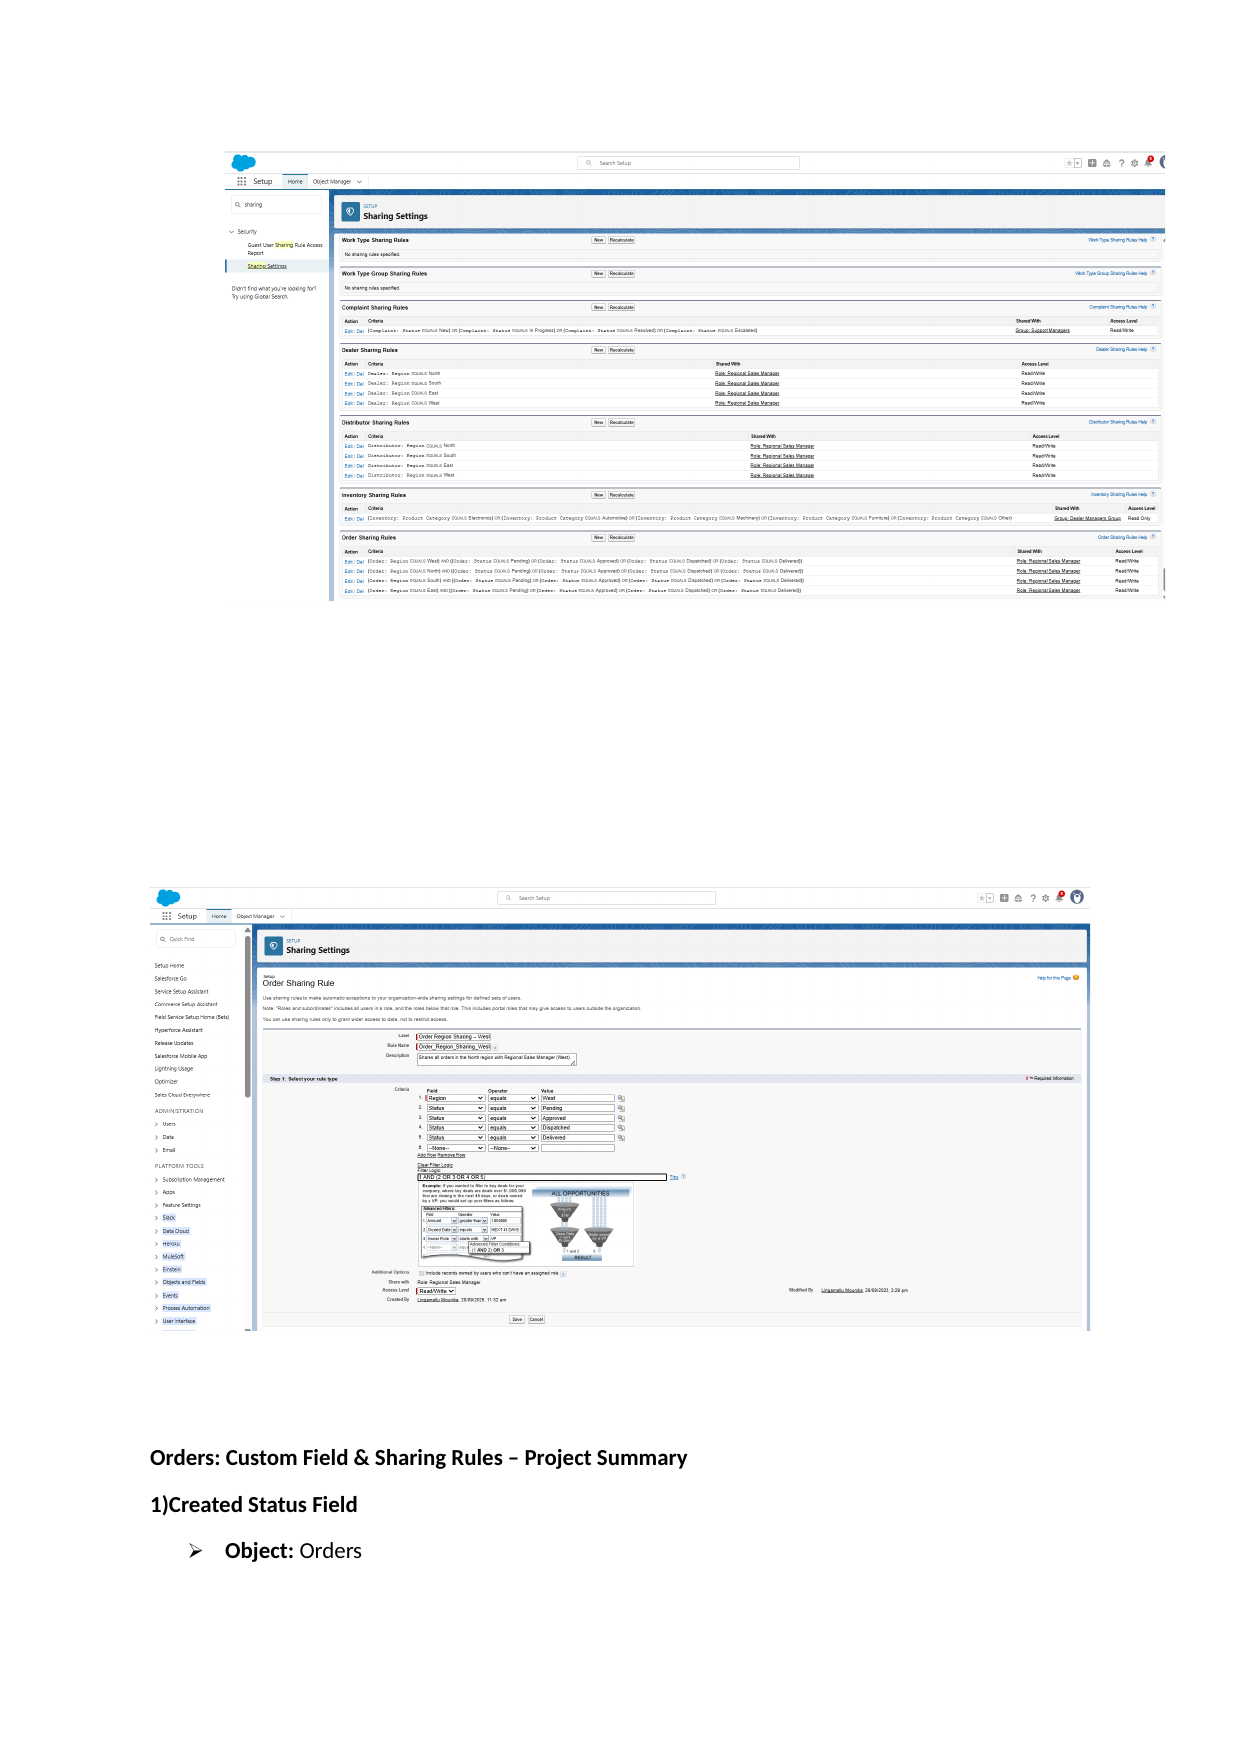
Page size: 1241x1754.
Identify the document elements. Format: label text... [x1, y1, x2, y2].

text 1)Created Status Field [150, 1490, 1090, 1518]
text Orders: Custom Field & Sharing Rules – Project Summary [150, 1443, 1090, 1471]
list Object: Orders [187, 1537, 1090, 1565]
picture [150, 887, 1091, 1331]
picture [225, 150, 1166, 601]
